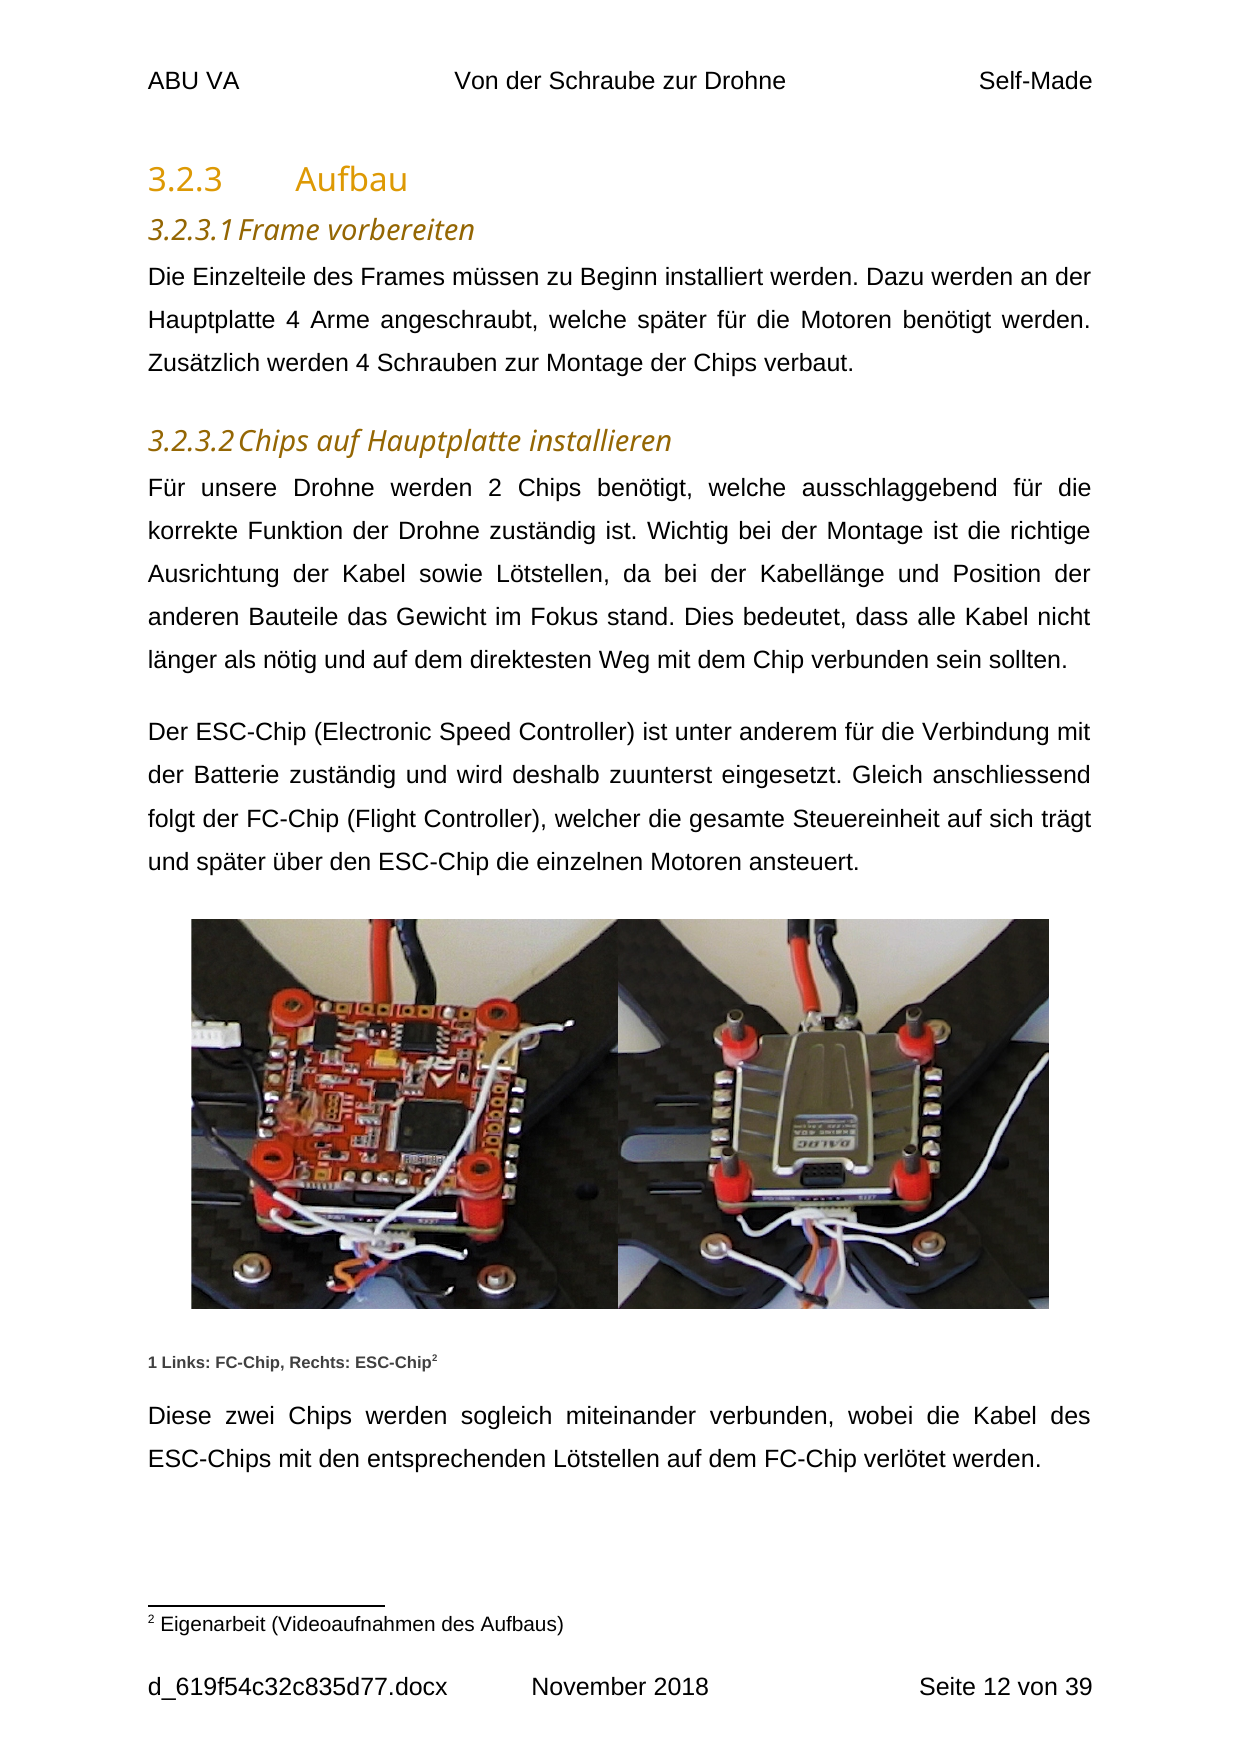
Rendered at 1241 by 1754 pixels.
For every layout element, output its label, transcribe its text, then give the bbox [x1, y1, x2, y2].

text Der ESC-Chip (Electronic Speed Controller) ist unter anderem für die Verbindung mit der Batterie zuständig und wird deshalb zuunterst eingesetzt. Gleich anschliessend folgt der FC-Chip (Flight Controller), welcher die gesamte Steuereinheit auf sich trägt und später über den ESC-Chip die einzelnen Motoren ansteuert. [148, 717, 1093, 876]
picture [191, 919, 1049, 1309]
text Diese zwei Chips werden sogleich miteinander verbunden, wobei die Kabel des ESC-Chips mit den entsprechenden Lötstellen auf dem FC-Chip verlötet werden. [148, 1401, 1093, 1473]
subtitle Frame vorbereiten [148, 210, 1093, 249]
subtitle Aufbau [148, 156, 1093, 201]
text Die Einzelteile des Frames müssen zu Beginn installiert werden. Dazu werden an der Hauptplatte 4 Arme angeschraubt, welche später für die Motoren benötigt werden. Zusätzlich werden 4 Schrauben zur Montage der Chips verbaut. [148, 262, 1093, 377]
subtitle Chips auf Hauptplatte installieren [148, 420, 1093, 460]
text Für unsere Drohne werden 2 Chips benötigt, welche ausschlaggebend für die korrekte Funktion der Drohne zuständig ist. Wichtig bei der Montage ist die richtige Ausrichtung der Kabel sowie Lötstellen, da bei der Kabellänge und Position der anderen Bauteile das Gewicht im Fokus stand. Dies bedeutet, dass alle Kabel nicht länger als nötig und auf dem direktesten Weg mit dem Chip verbunden sein sollten. [148, 473, 1093, 674]
text 1 Links: FC-Chip, Rechts: ESC-Chip [148, 1352, 1093, 1372]
